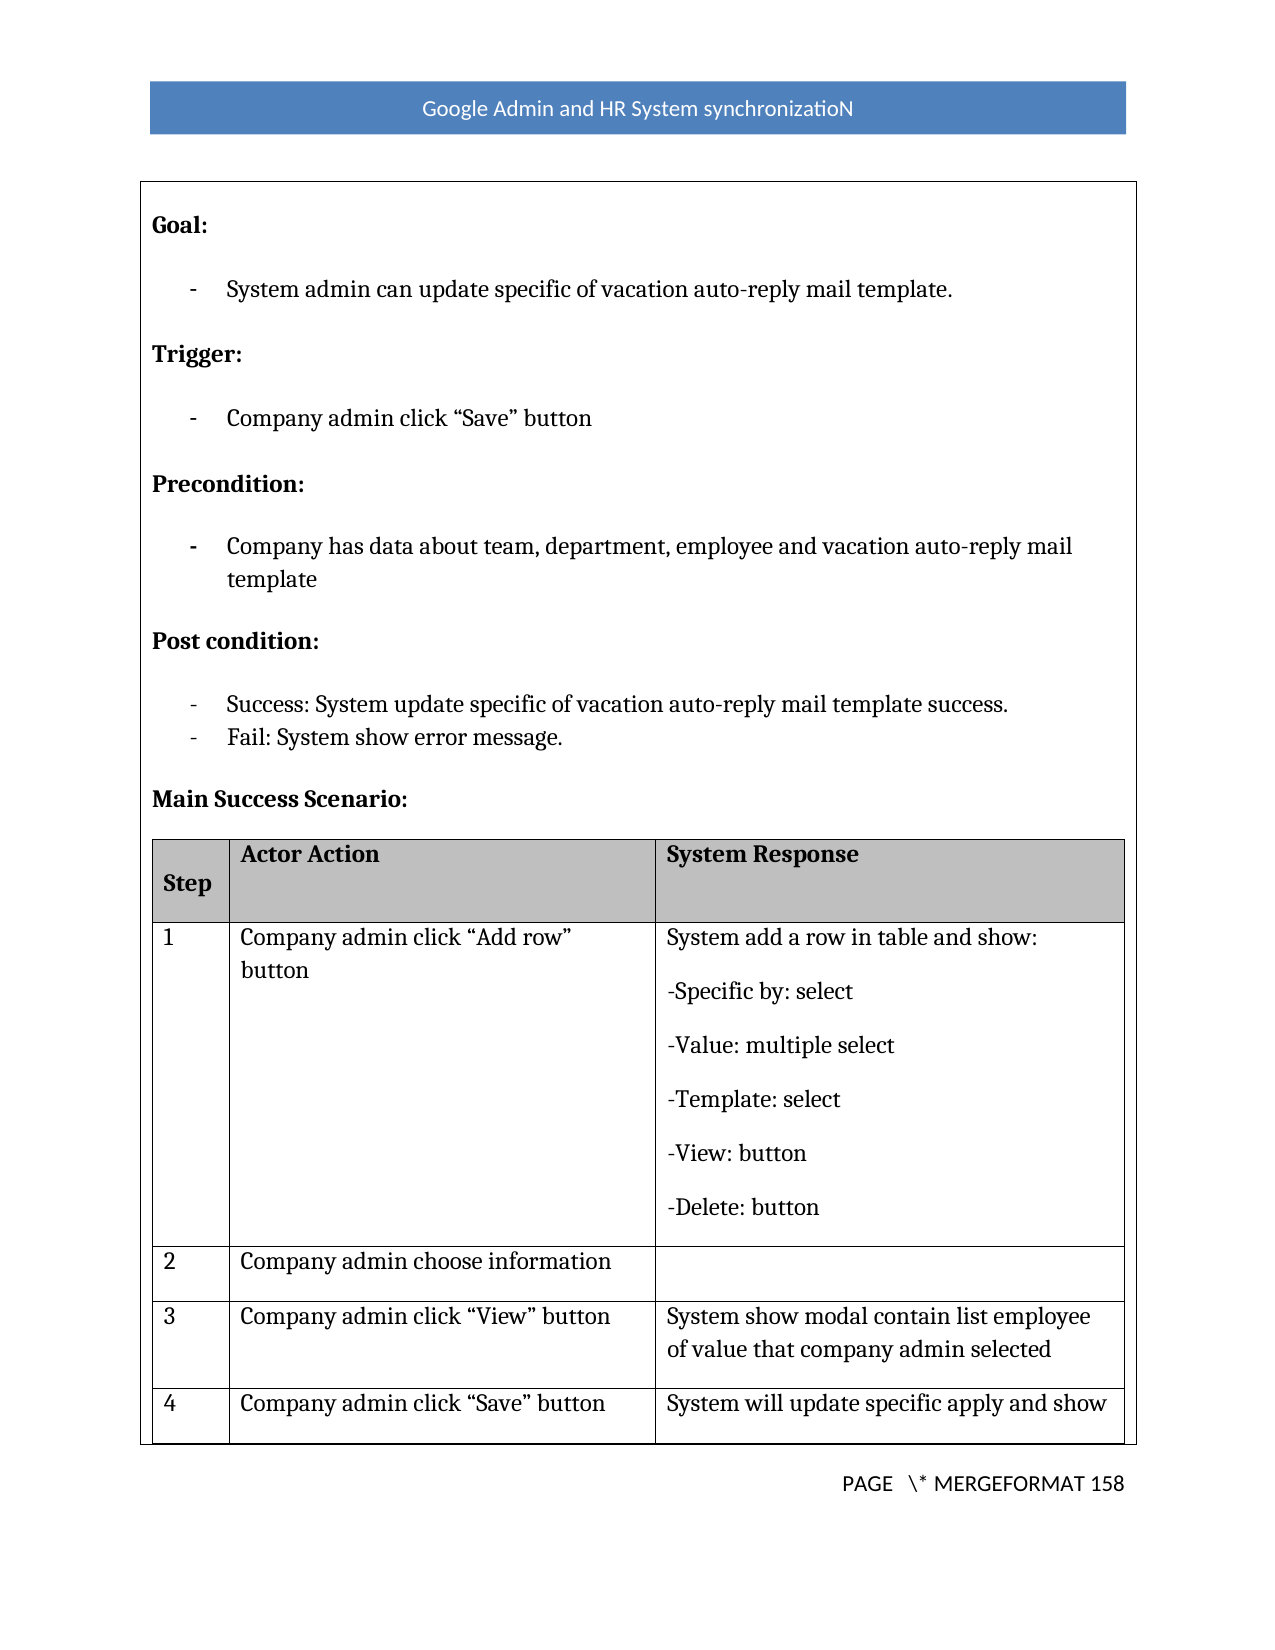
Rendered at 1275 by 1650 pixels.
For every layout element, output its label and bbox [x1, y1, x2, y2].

table_cell [141, 182, 1136, 1444]
